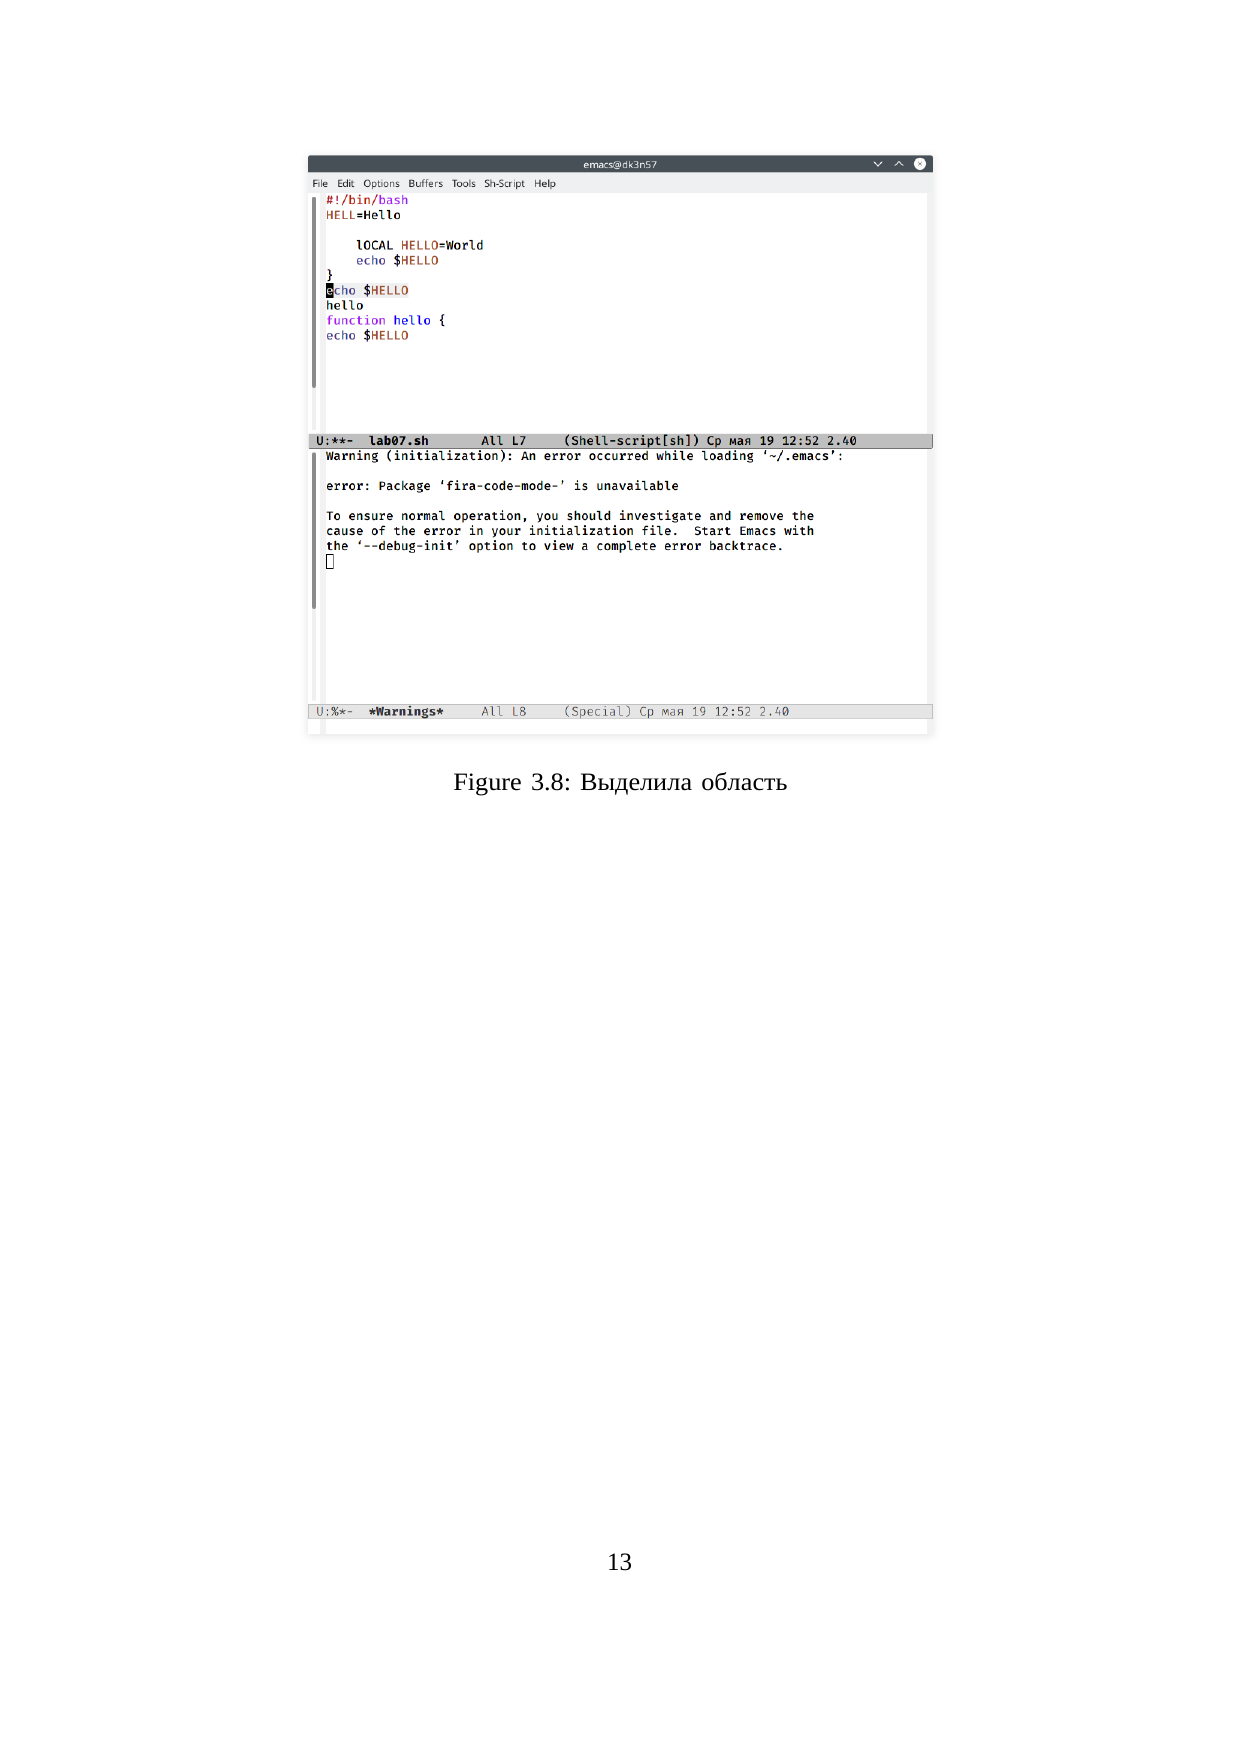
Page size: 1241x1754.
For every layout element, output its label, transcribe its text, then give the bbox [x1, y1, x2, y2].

picture [294, 143, 946, 749]
text Figure 3.8: Выделила область [309, 767, 931, 796]
